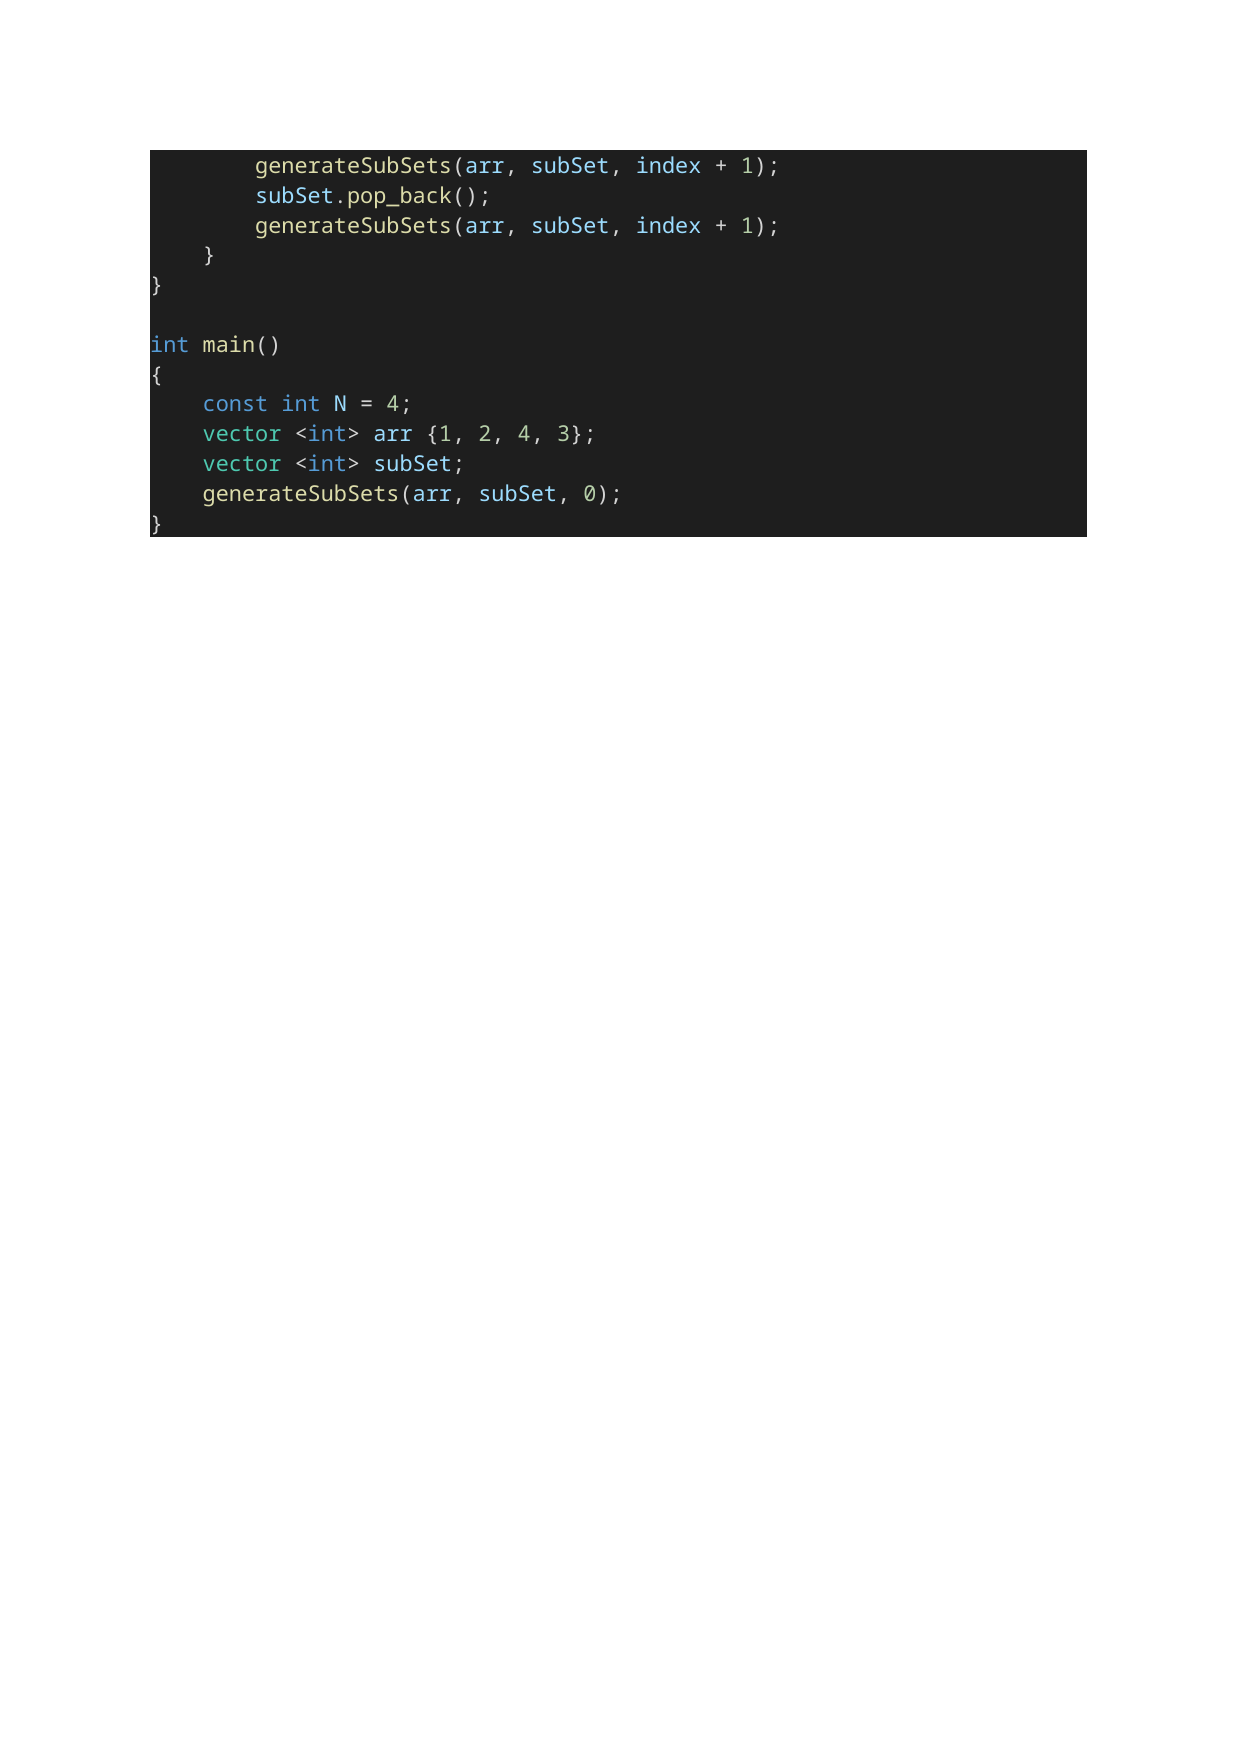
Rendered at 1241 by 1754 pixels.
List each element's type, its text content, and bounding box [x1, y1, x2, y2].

text } [150, 269, 1087, 299]
text } [150, 507, 1087, 537]
text vector <int> arr {1, 2, 4, 3}; [150, 418, 1087, 448]
text vector <int> subSet; [150, 448, 1087, 478]
text int main() [150, 329, 1087, 358]
text generateSubSets(arr, subSet, 0); [150, 478, 1087, 507]
text generateSubSets(arr, subSet, index + 1); [150, 209, 1087, 239]
text generateSubSets(arr, subSet, index + 1); [150, 150, 1087, 180]
text { [150, 358, 1087, 388]
text const int N = 4; [150, 388, 1087, 418]
text } [150, 239, 1087, 269]
text subSet.pop_back(); [150, 180, 1087, 209]
